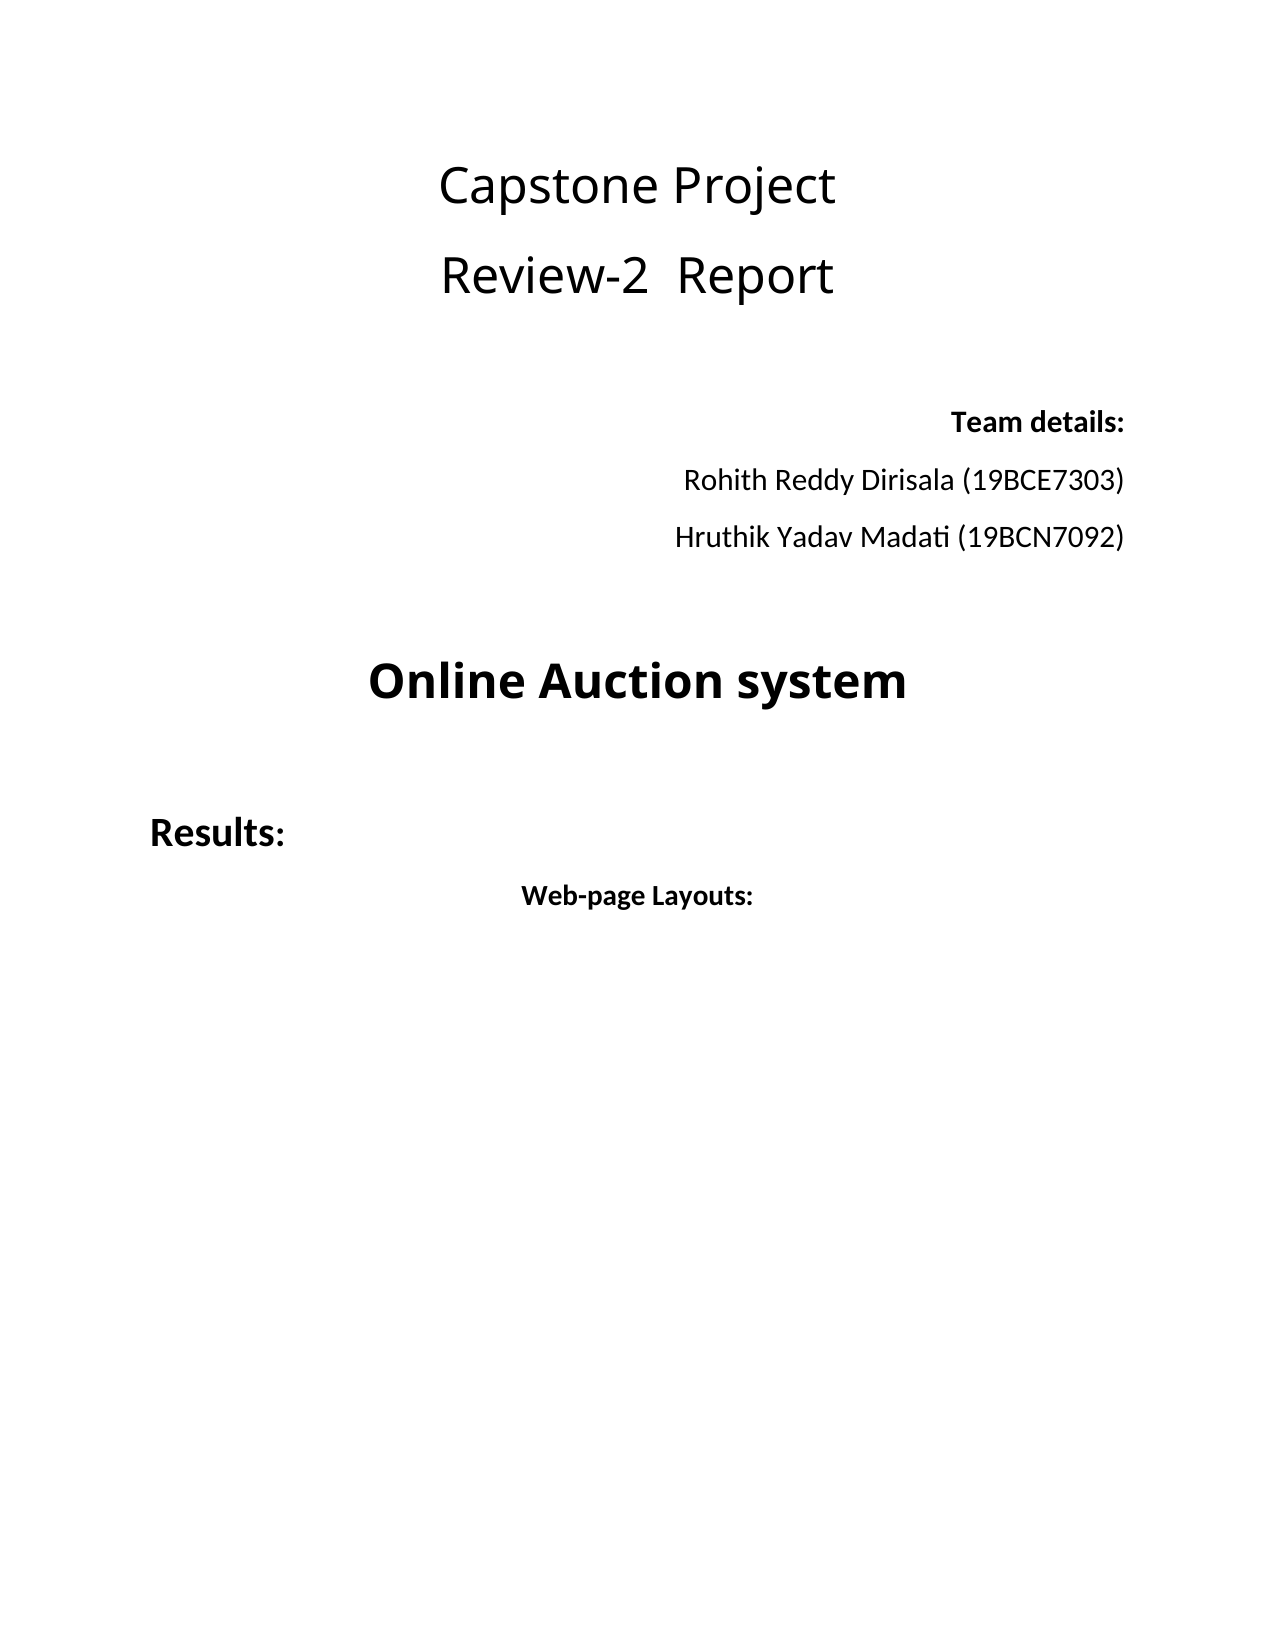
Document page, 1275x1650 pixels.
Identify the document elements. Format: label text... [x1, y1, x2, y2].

text Results: [150, 806, 1125, 857]
text Hruthik Yadav Madati (19BCN7092) [150, 518, 1125, 556]
text Review-2 Report [150, 240, 1125, 308]
text Online Auction system [150, 647, 1125, 712]
text Team details: [150, 402, 1125, 440]
text Capstone Project [150, 150, 1125, 218]
text Web-page Layouts: [150, 877, 1125, 913]
text Rohith Reddy Dirisala (19BCE7303) [150, 460, 1125, 498]
